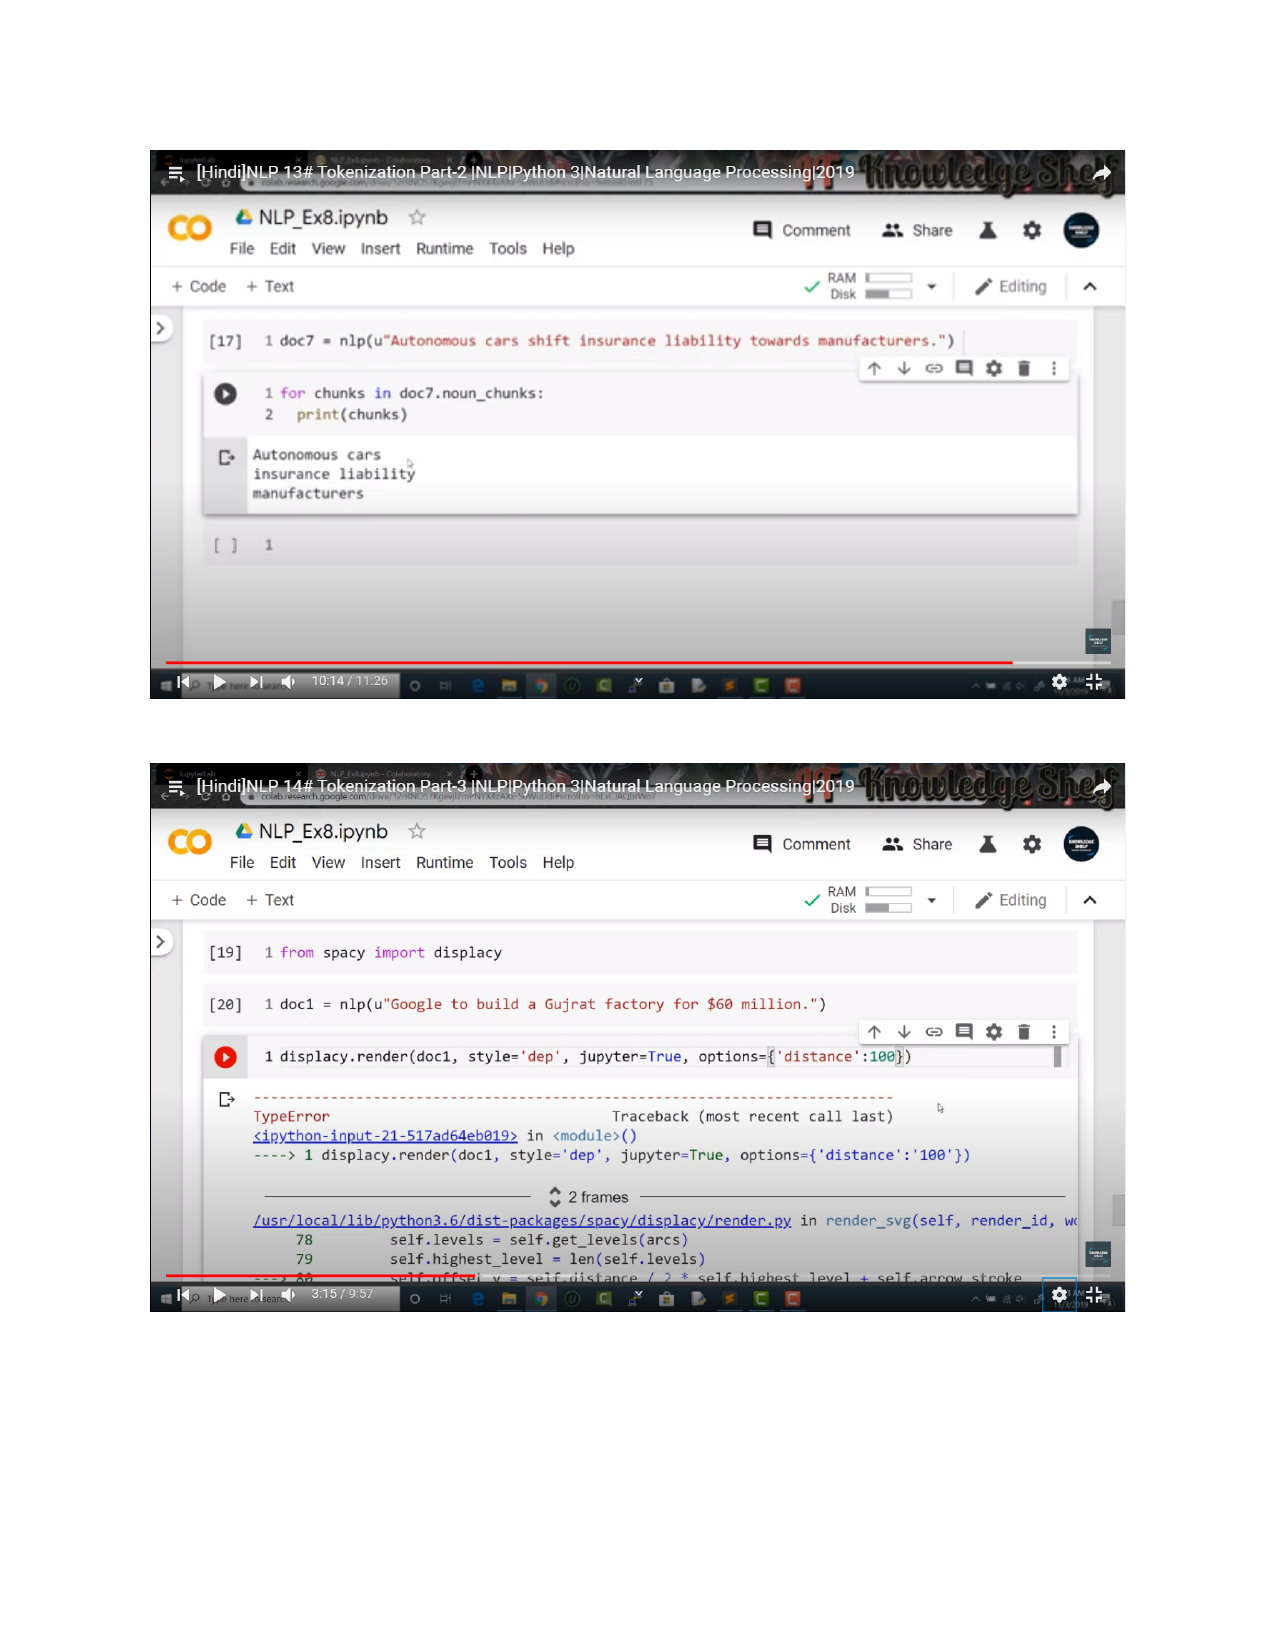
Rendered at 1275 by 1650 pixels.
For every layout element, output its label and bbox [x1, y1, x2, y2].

picture [150, 150, 1125, 699]
picture [150, 763, 1125, 1312]
